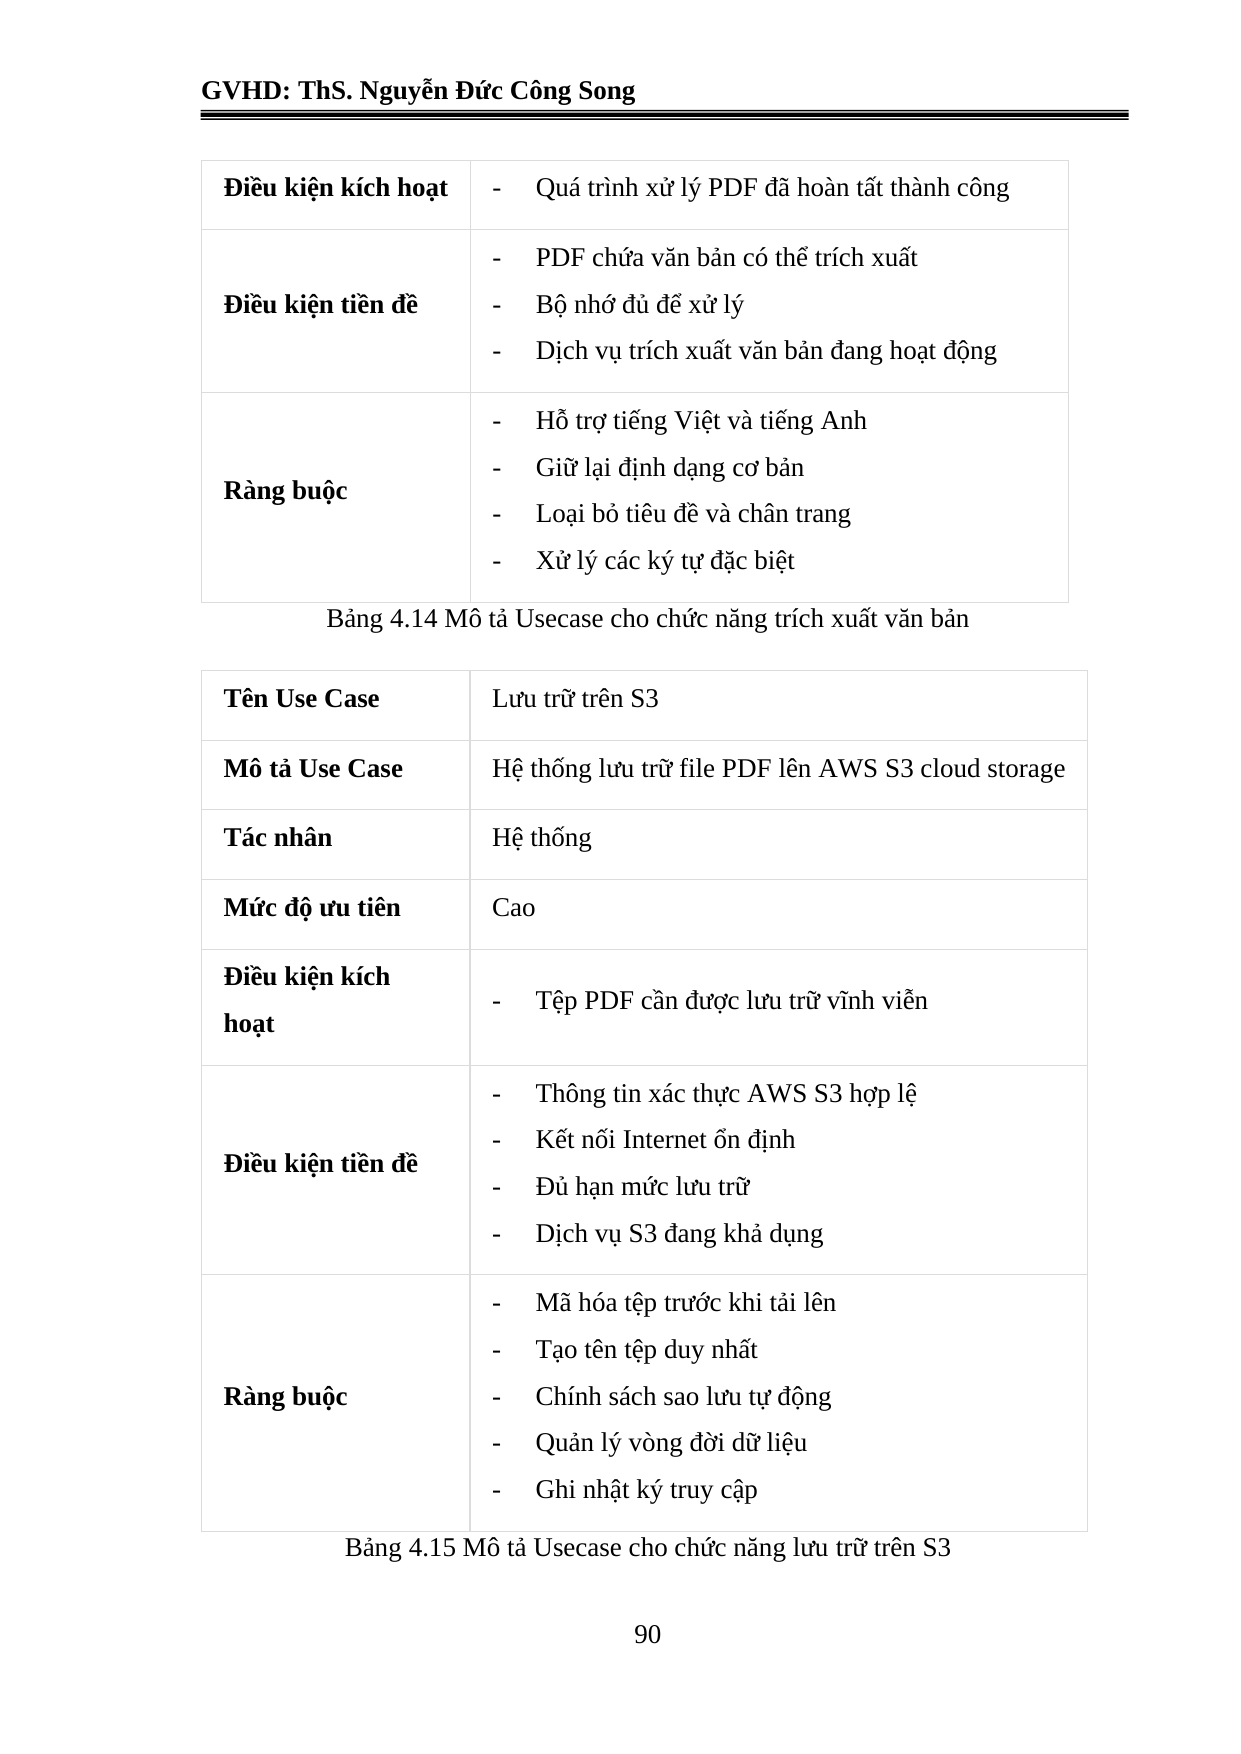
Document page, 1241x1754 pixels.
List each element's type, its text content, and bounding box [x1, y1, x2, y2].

table_cell Điều kiện kích hoạt [202, 161, 470, 229]
table_cell Quá trình xử lý PDF đã hoàn tất thành công [471, 161, 1068, 229]
table_cell Điều kiện tiền đề [202, 1066, 469, 1274]
table_cell Mã hóa tệp trước khi tải lên Tạo tên tệp duy nhất Chính sách sao lưu tự động Quản lý vòng đời dữ liệu Ghi nhật ký truy cập [471, 1275, 1087, 1531]
table_cell Hỗ trợ tiếng Việt và tiếng Anh Giữ lại định dạng cơ bản Loại bỏ tiêu đề và chân trang Xử lý các ký tự đặc biệt [471, 393, 1068, 602]
table_cell Hệ thống [471, 810, 1087, 879]
table_header Lưu trữ trên S3 [471, 671, 1087, 740]
table_cell Ràng buộc [202, 393, 470, 602]
table_cell Điều kiện tiền đề [202, 230, 470, 392]
table_header Tên Use Case [202, 671, 469, 740]
table_cell Tác nhân [202, 810, 469, 879]
table_cell Hệ thống lưu trữ file PDF lên AWS S3 cloud storage [471, 741, 1087, 809]
table_cell PDF chứa văn bản có thể trích xuất Bộ nhớ đủ để xử lý Dịch vụ trích xuất văn bản đang hoạt động [471, 230, 1068, 392]
table_cell Điều kiện kích hoạt [202, 950, 469, 1065]
table_cell Mức độ ưu tiên [202, 880, 469, 948]
table_cell Tệp PDF cần được lưu trữ vĩnh viễn [471, 950, 1087, 1065]
table_cell Mô tả Use Case [202, 741, 469, 809]
table_cell Thông tin xác thực AWS S3 hợp lệ Kết nối Internet ổn định Đủ hạn mức lưu trữ Dịch vụ S3 đang khả dụng [471, 1066, 1087, 1274]
table_cell Cao [471, 880, 1087, 948]
table_cell Ràng buộc [202, 1275, 469, 1531]
